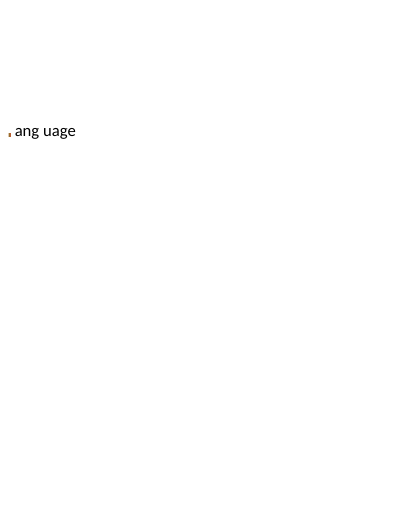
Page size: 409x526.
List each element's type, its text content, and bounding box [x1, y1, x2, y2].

subtitle ang uage [8, 120, 409, 140]
